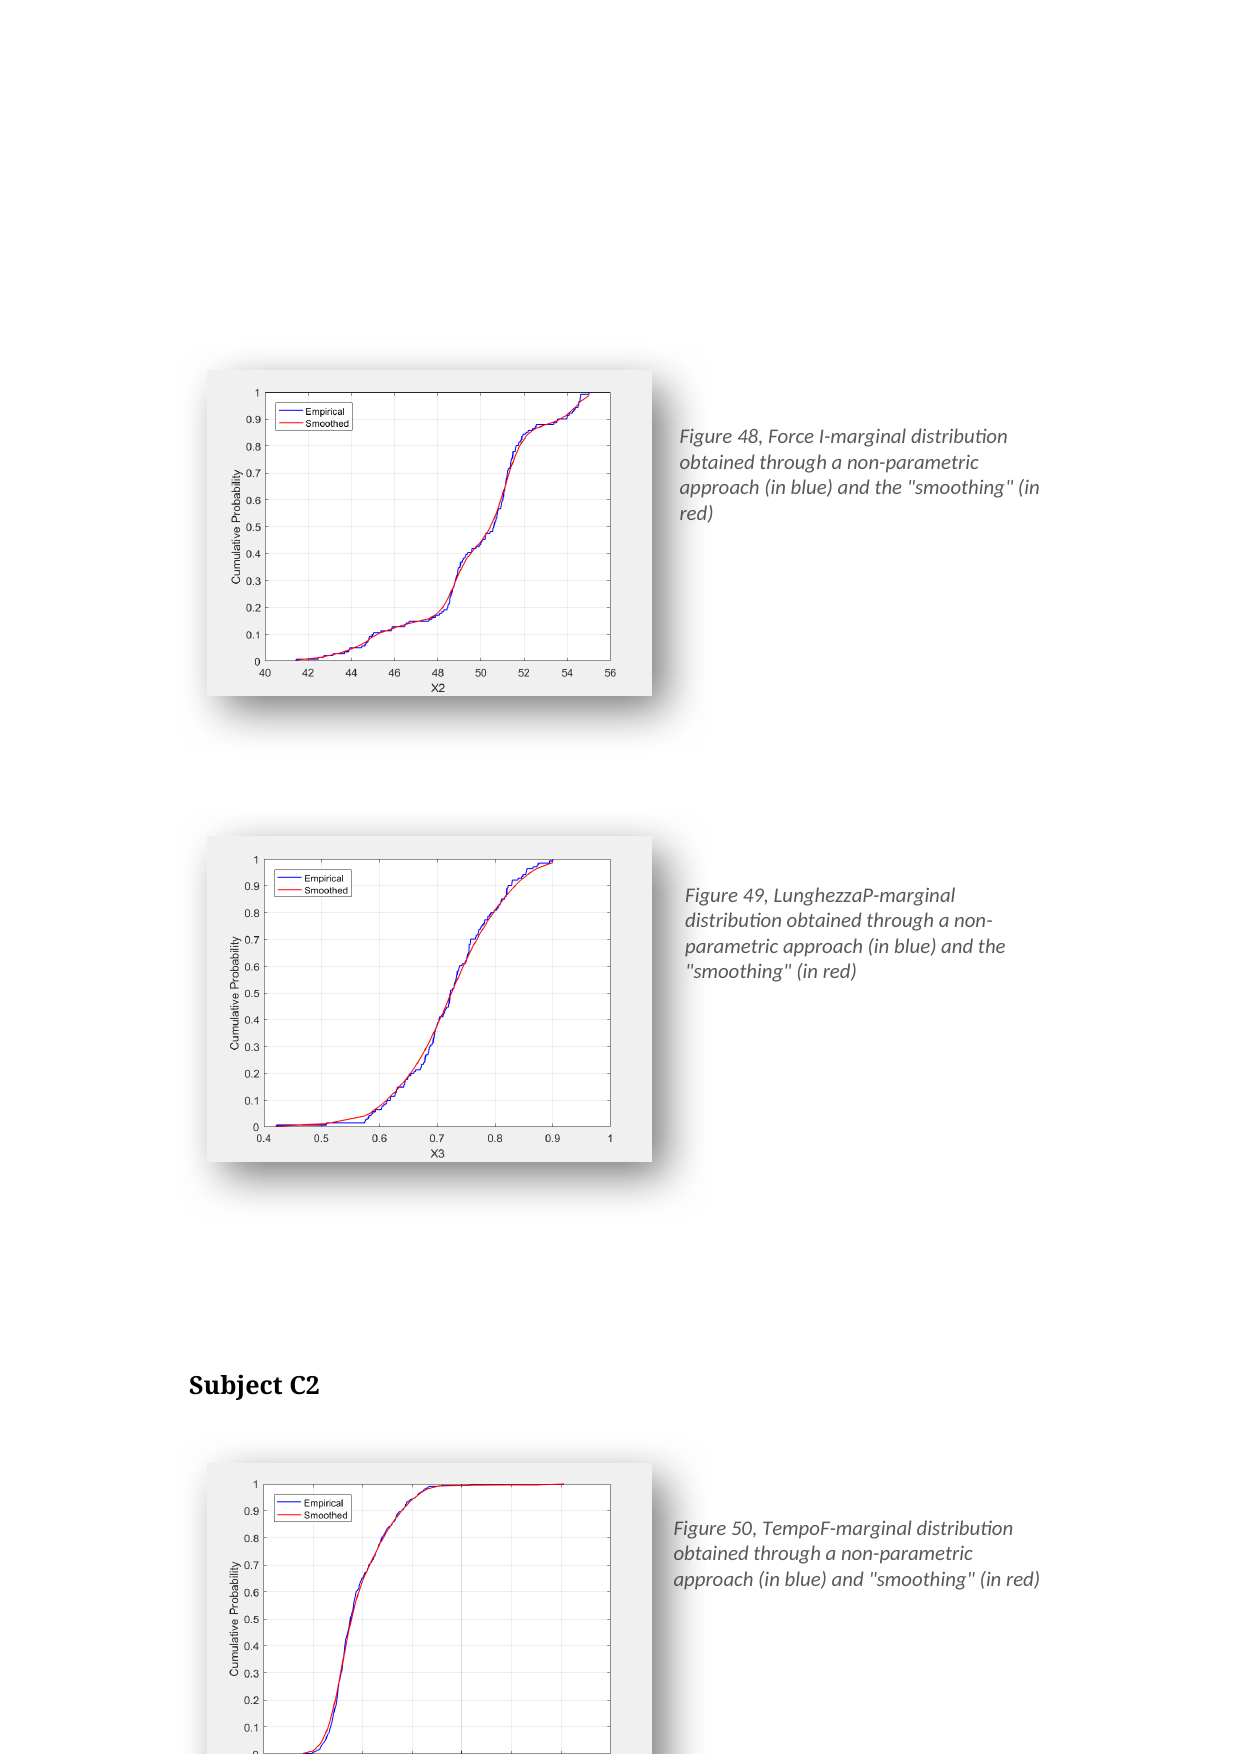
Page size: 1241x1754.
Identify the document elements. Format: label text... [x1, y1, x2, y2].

picture [207, 836, 652, 1162]
list Subject C2 [182, 1368, 1058, 1402]
picture [207, 370, 652, 696]
picture [207, 1463, 652, 1754]
